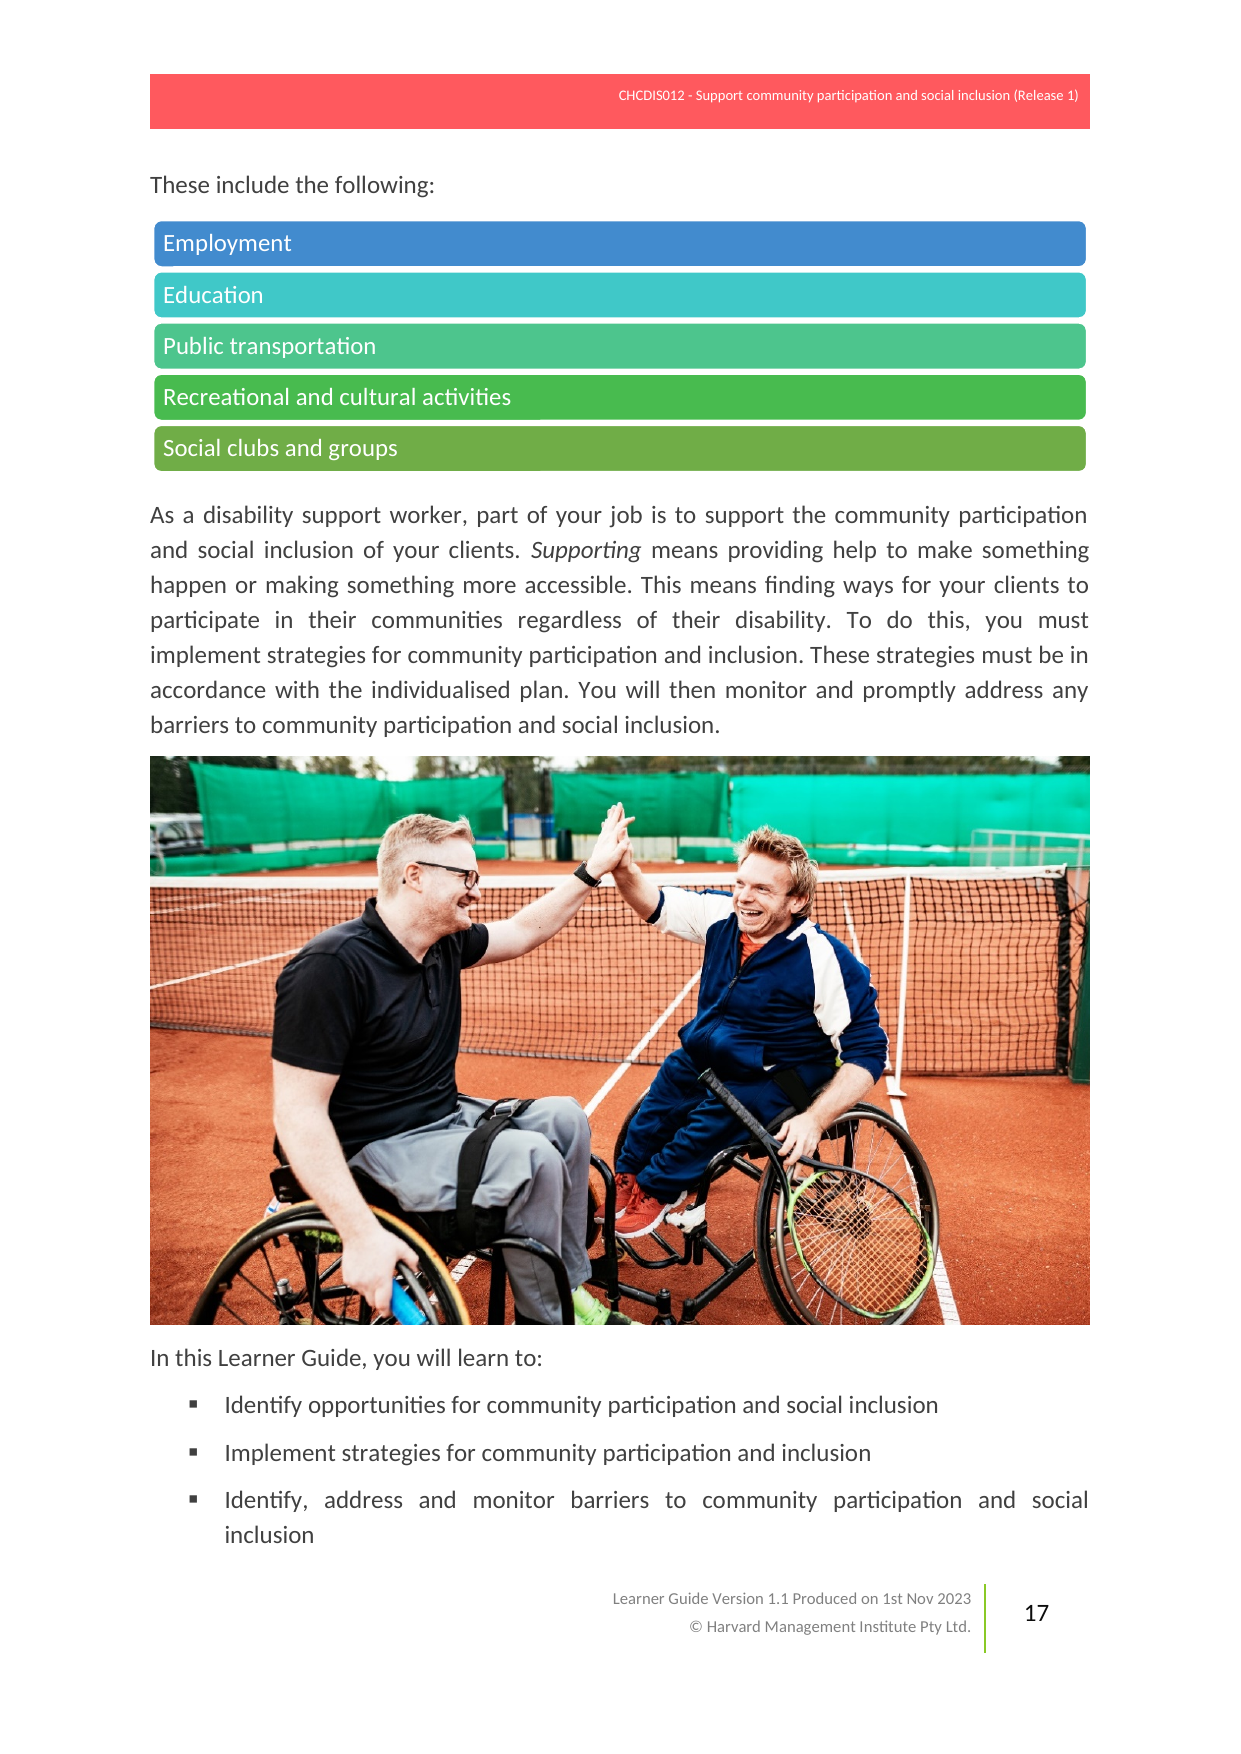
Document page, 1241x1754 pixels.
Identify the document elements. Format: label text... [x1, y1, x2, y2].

text These include the following: [150, 169, 1090, 200]
list Identify, address and monitor barriers to community participation and social inclusion [187, 1484, 1090, 1550]
text As a disability support worker, part of your job is to support the community participation and social inclusion of your clients. Supporting means providing help to make something happen or making something more accessible. This means finding ways for your clients to participate in their communities regardless of their disability. To do this, you must implement strategies for community participation and inclusion. These strategies must be in accordance with the individualised plan. You will then monitor and promptly address any barriers to community participation and social inclusion. [150, 499, 1090, 740]
list Identify opportunities for community participation and social inclusion [187, 1389, 1090, 1420]
list Implement strategies for community participation and inclusion [187, 1437, 1090, 1467]
picture [150, 756, 1090, 1325]
text In this Learner Guide, you will learn to: [150, 1342, 1090, 1372]
